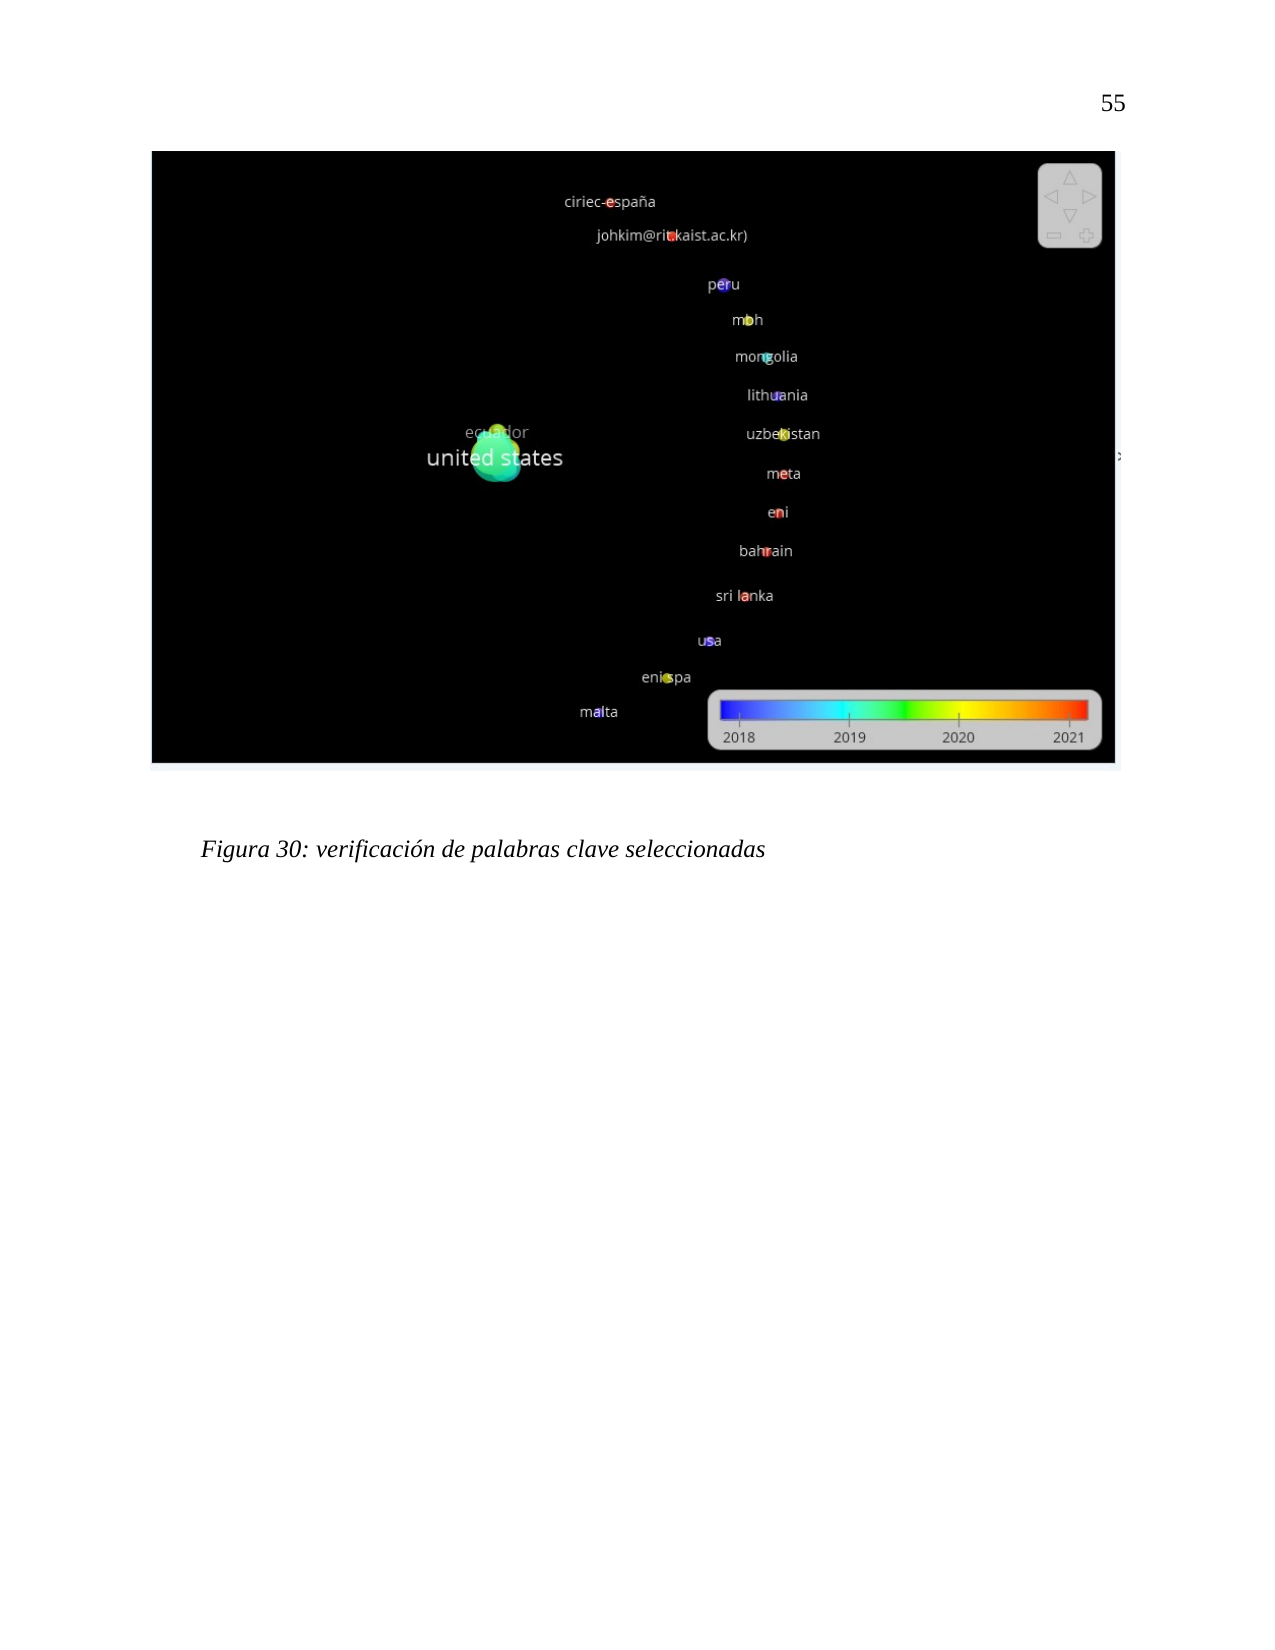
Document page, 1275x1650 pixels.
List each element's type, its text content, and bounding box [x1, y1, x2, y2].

picture [150, 151, 1121, 771]
text Figura 30: verificación de palabras clave seleccionadas [199, 834, 1135, 863]
